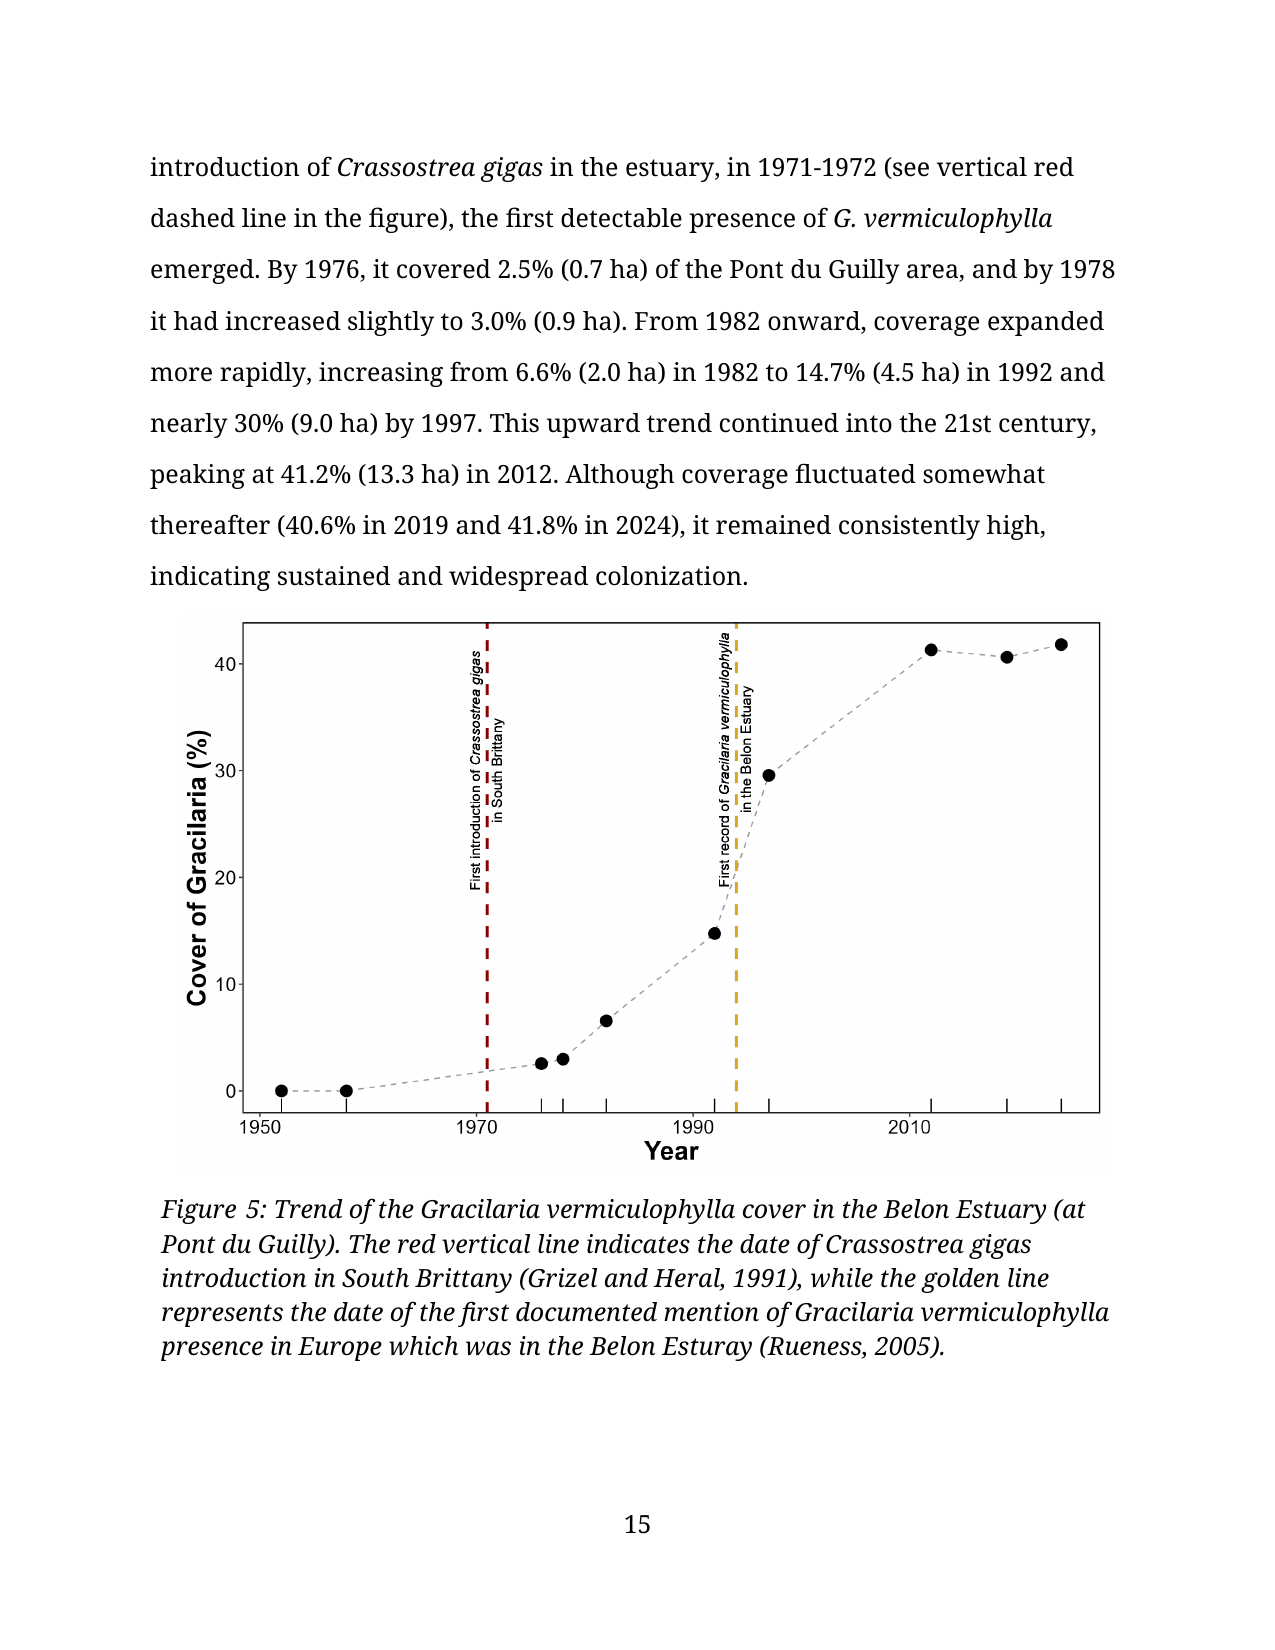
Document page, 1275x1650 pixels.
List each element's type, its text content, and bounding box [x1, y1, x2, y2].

table_header Figure 5: Trend of the Gracilaria vermiculophylla cover in the Belon Estuary (at Pont du Guilly). The red vertical line indicates the date of Crassostrea gigas introduction in South Brittany (Grizel and Heral, 1991), while the golden line represents the date of the first documented mention of Gracilaria vermiculophylla presence in Europe which was in the Belon Esturay (Rueness, 2005). [150, 616, 1125, 1375]
picture [180, 615, 1107, 1172]
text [150, 150, 1125, 592]
